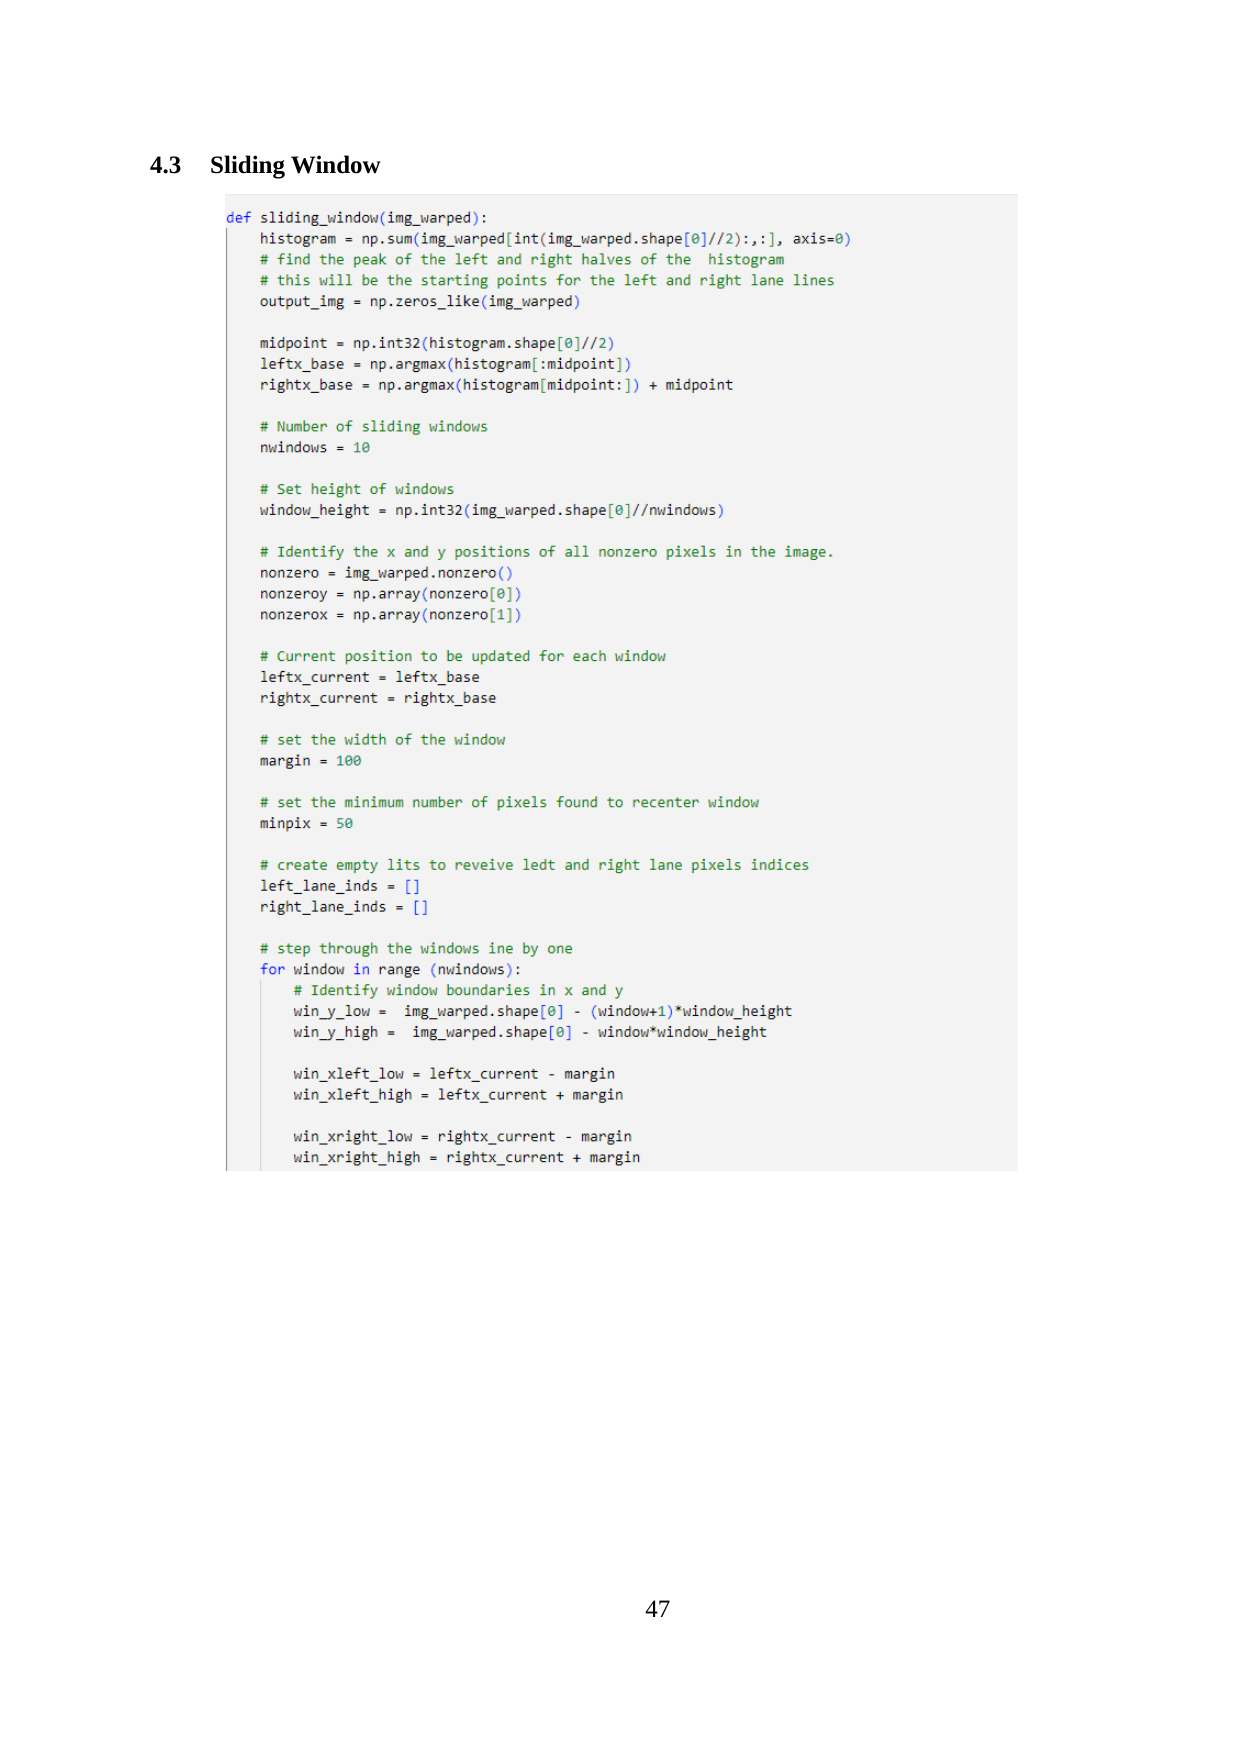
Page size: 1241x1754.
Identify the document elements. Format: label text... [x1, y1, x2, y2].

subtitle Sliding Window [150, 150, 1090, 179]
picture [225, 193, 1018, 1171]
